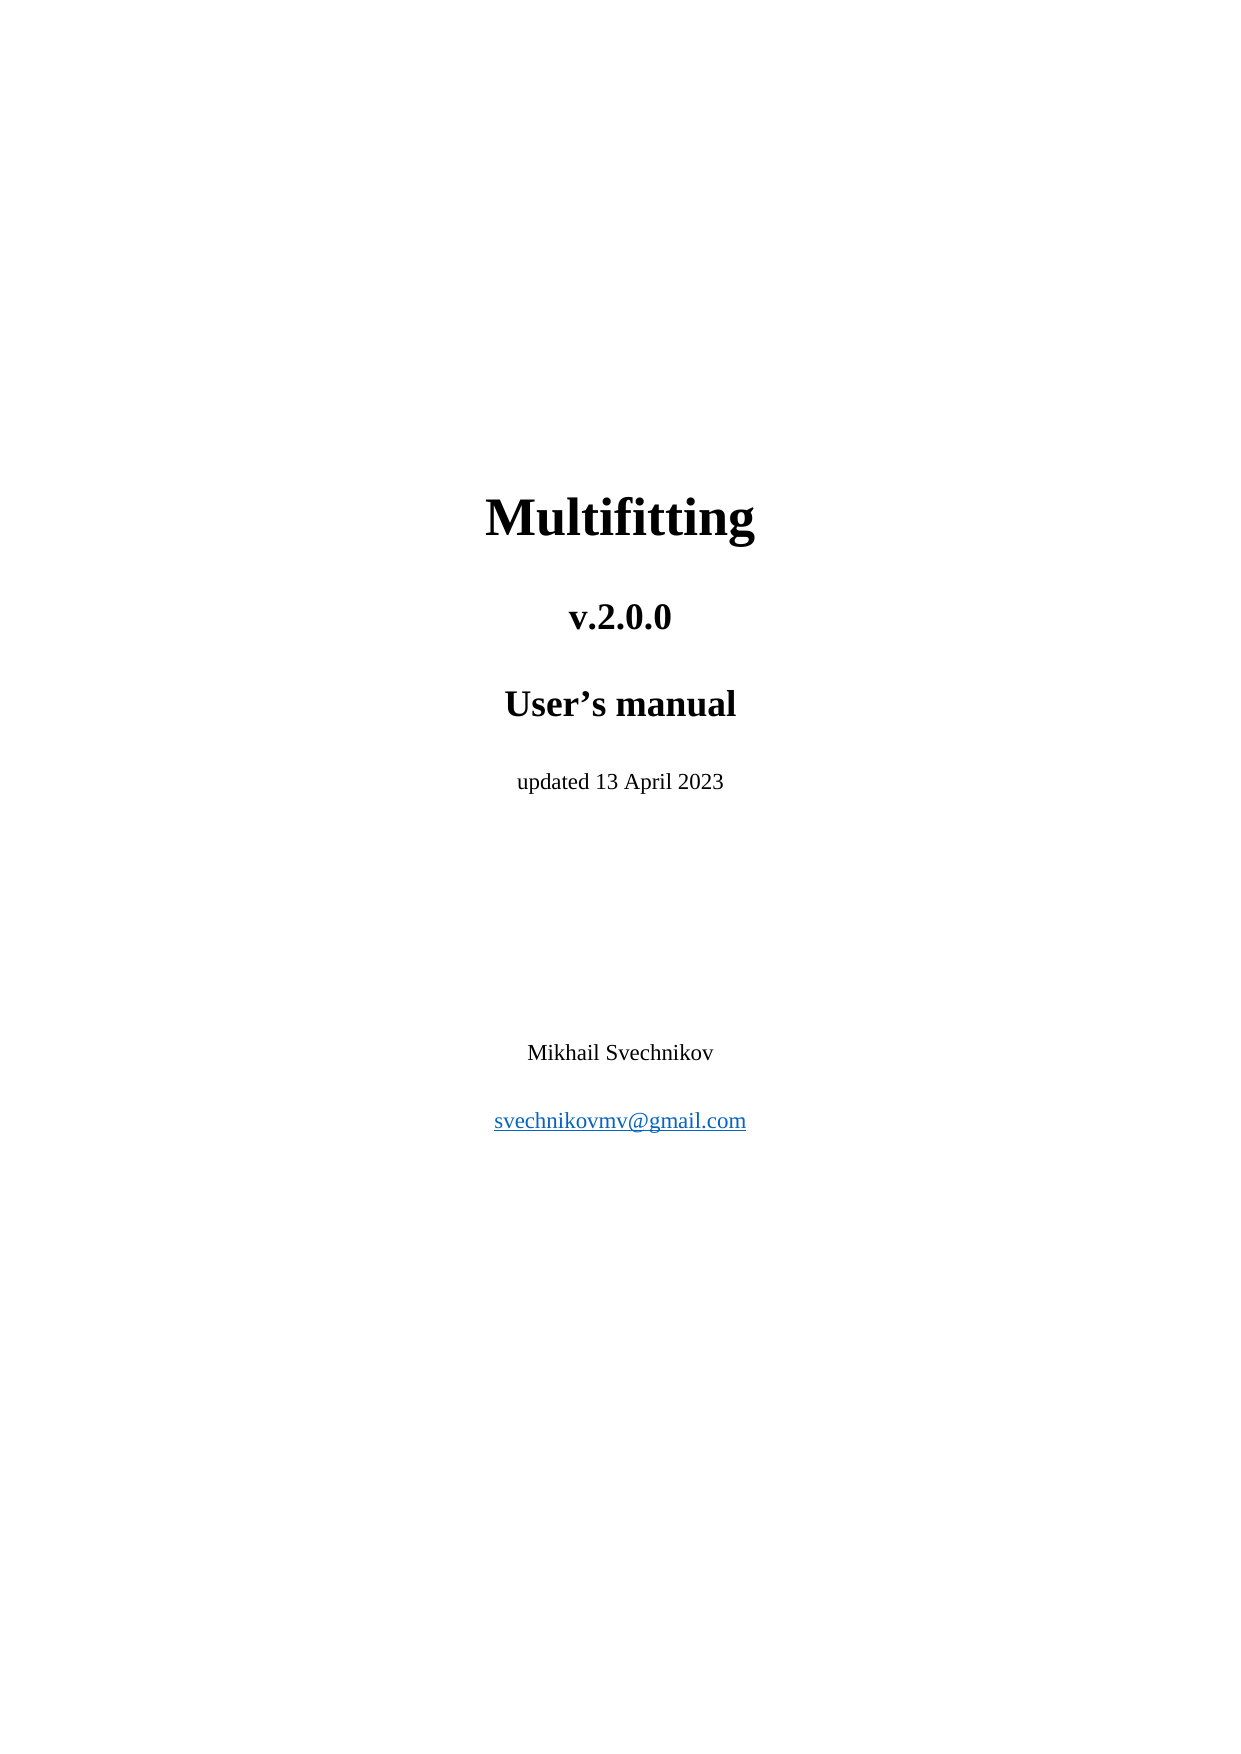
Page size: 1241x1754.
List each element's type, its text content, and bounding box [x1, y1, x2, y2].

text svechnikovmv@gmail.com [148, 1107, 1093, 1133]
text User’s manual [148, 681, 1093, 724]
text updated 13 April 2023 [148, 768, 1093, 795]
text Multifitting [148, 485, 1093, 547]
text v.2.0.0 [148, 594, 1093, 637]
text Mikhail Svechnikov [148, 1039, 1093, 1066]
